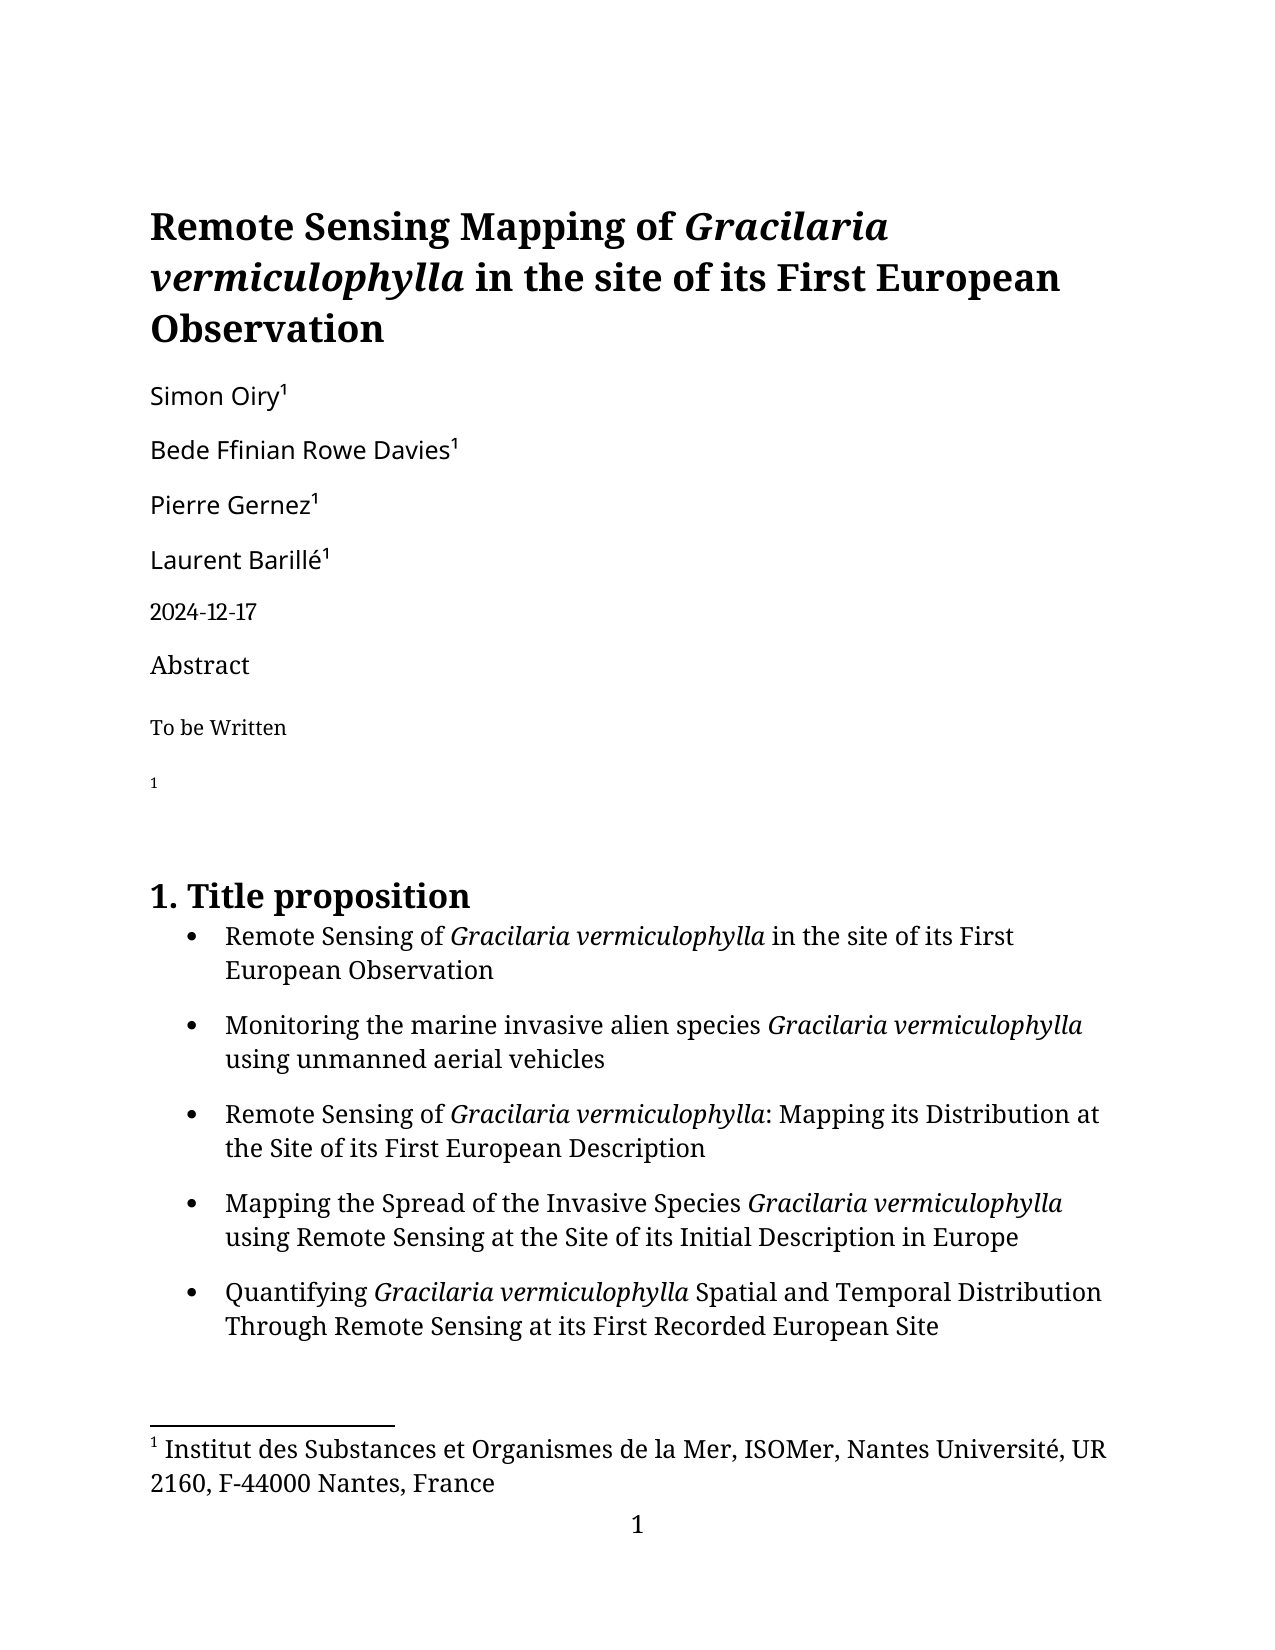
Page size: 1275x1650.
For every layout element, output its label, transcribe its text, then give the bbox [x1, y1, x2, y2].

text Laurent Barillé¹ [150, 543, 1125, 577]
list Remote Sensing of Gracilaria vermiculophylla: Mapping its Distribution at the Site of its First European Description [187, 1097, 1125, 1165]
list Quantifying Gracilaria vermiculophylla Spatial and Temporal Distribution Through Remote Sensing at its First Recorded European Site [187, 1274, 1125, 1343]
list Monitoring the marine invasive alien species Gracilaria vermiculophylla using unmanned aerial vehicles [187, 1008, 1125, 1076]
text To be Written [150, 713, 1125, 741]
title Remote Sensing Mapping of Gracilaria vermiculophylla in the site of its First European Observation [150, 200, 1125, 353]
text Simon Oiry¹ [150, 378, 1125, 412]
text Bede Ffinian Rowe Davies¹ [150, 433, 1125, 467]
list Remote Sensing of Gracilaria vermiculophylla in the site of its First European Observation [187, 919, 1125, 987]
list Mapping the Spread of the Invasive Species Gracilaria vermiculophylla using Remote Sensing at the Site of its Initial Description in Europe [187, 1186, 1125, 1254]
text Pierre Gernez¹ [150, 488, 1125, 522]
subtitle 1. Title proposition [150, 873, 1125, 919]
text 2024-12-17 [150, 598, 1125, 626]
